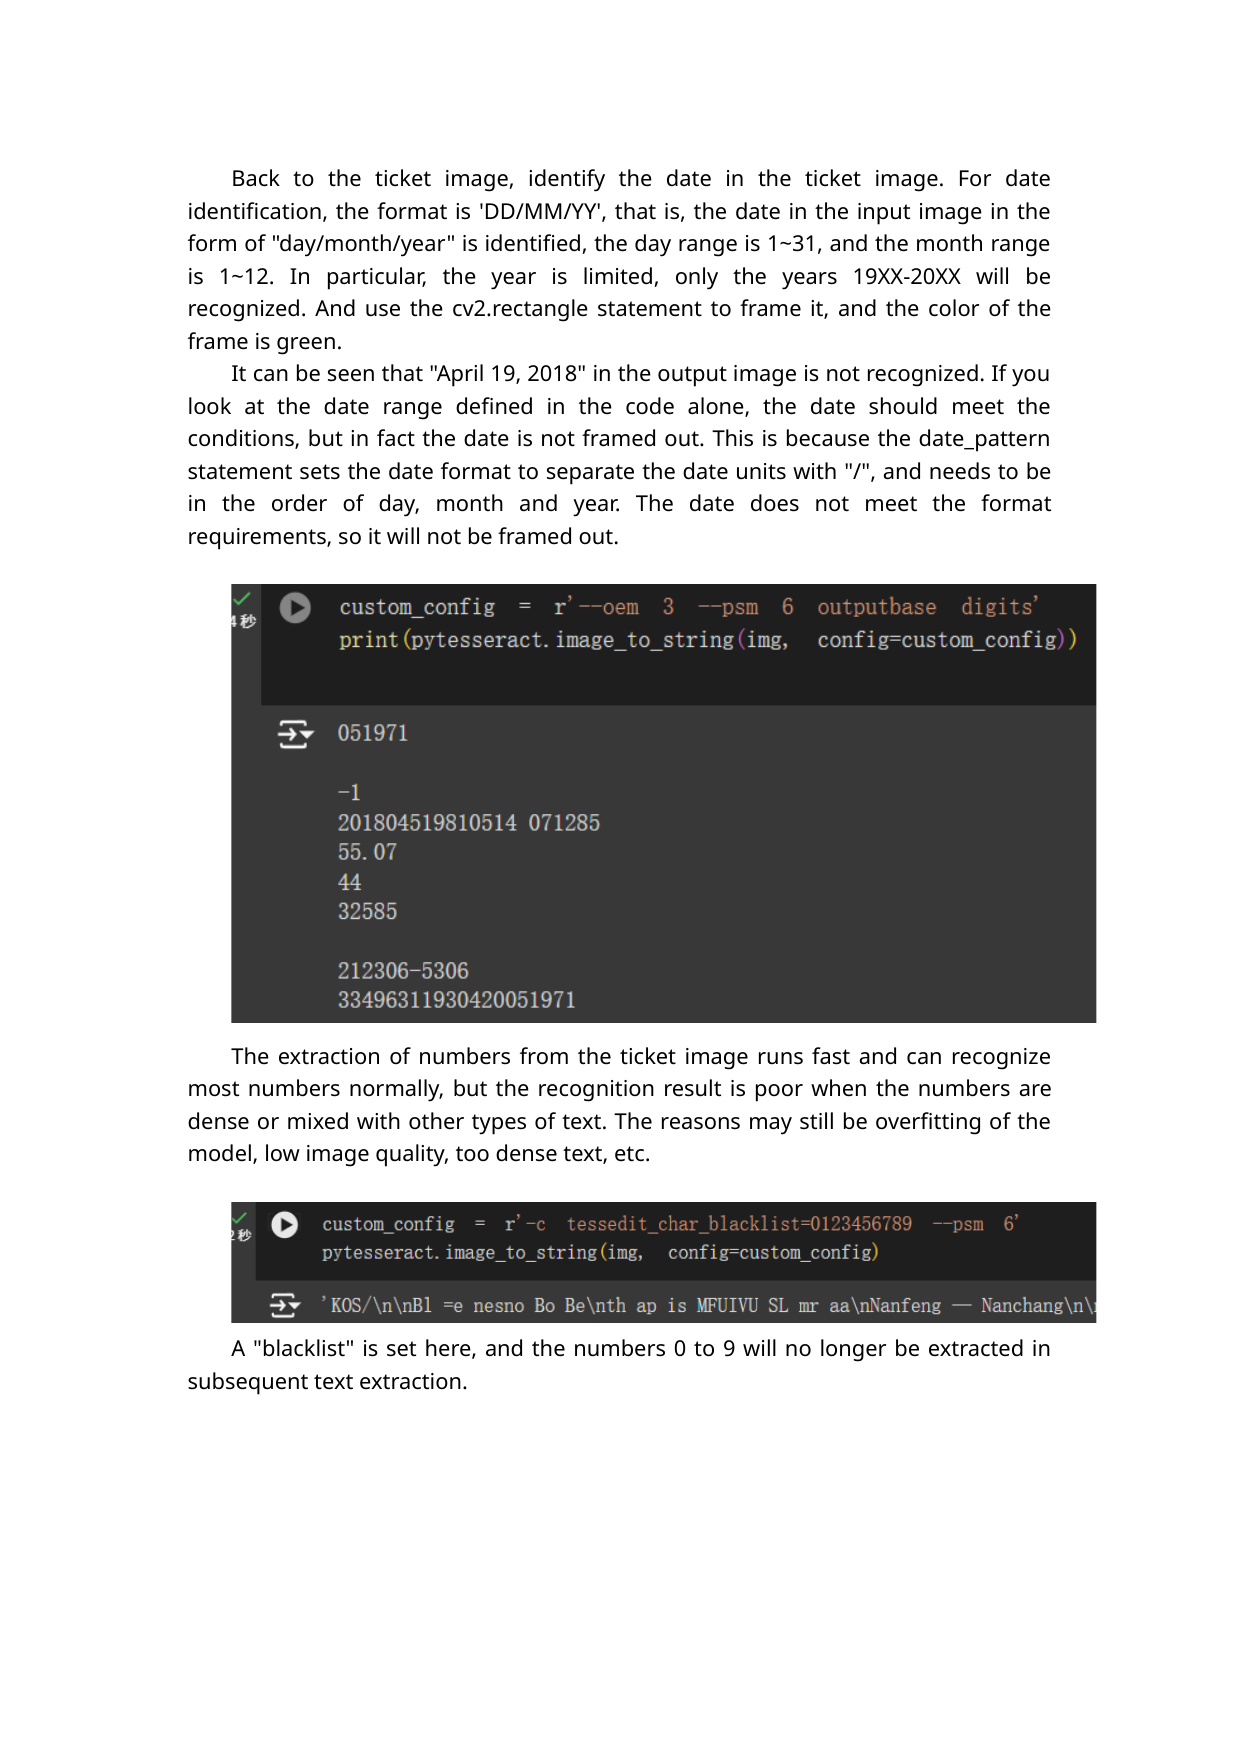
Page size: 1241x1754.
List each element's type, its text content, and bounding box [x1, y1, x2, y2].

picture [231, 584, 1097, 1023]
text Back to the ticket image, identify the date in the ticket image. For date identification, the format is 'DD/MM/YY', that is, the date in the input image in the form of "day/month/year" is identified, the day range is 1~31, and the month range is 1~12. In particular, the year is limited, only the years 19XX-20XX will be recognized. And use the cv2.rectangle statement to frame it, and the color of the frame is green. [187, 162, 1053, 357]
text A "blacklist" is set here, and the numbers 0 to 9 will no longer be extracted in subsequent text extraction. [187, 1332, 1053, 1397]
text It can be seen that "April 19, 2018" in the output image is not recognized. If you look at the date range defined in the code alone, the date should meet the conditions, but in fact the date is not framed out. This is because the date_pattern statement sets the date format to separate the date units with "/", and needs to be in the order of day, month and year. The date does not meet the format requirements, so it will not be framed out. [187, 357, 1053, 552]
picture [231, 1202, 1097, 1323]
text The extraction of numbers from the ticket image runs fast and can recognize most numbers normally, but the recognition result is poor when the numbers are dense or mixed with other types of text. The reasons may still be overfitting of the model, low image quality, too dense text, etc. [187, 1039, 1053, 1169]
